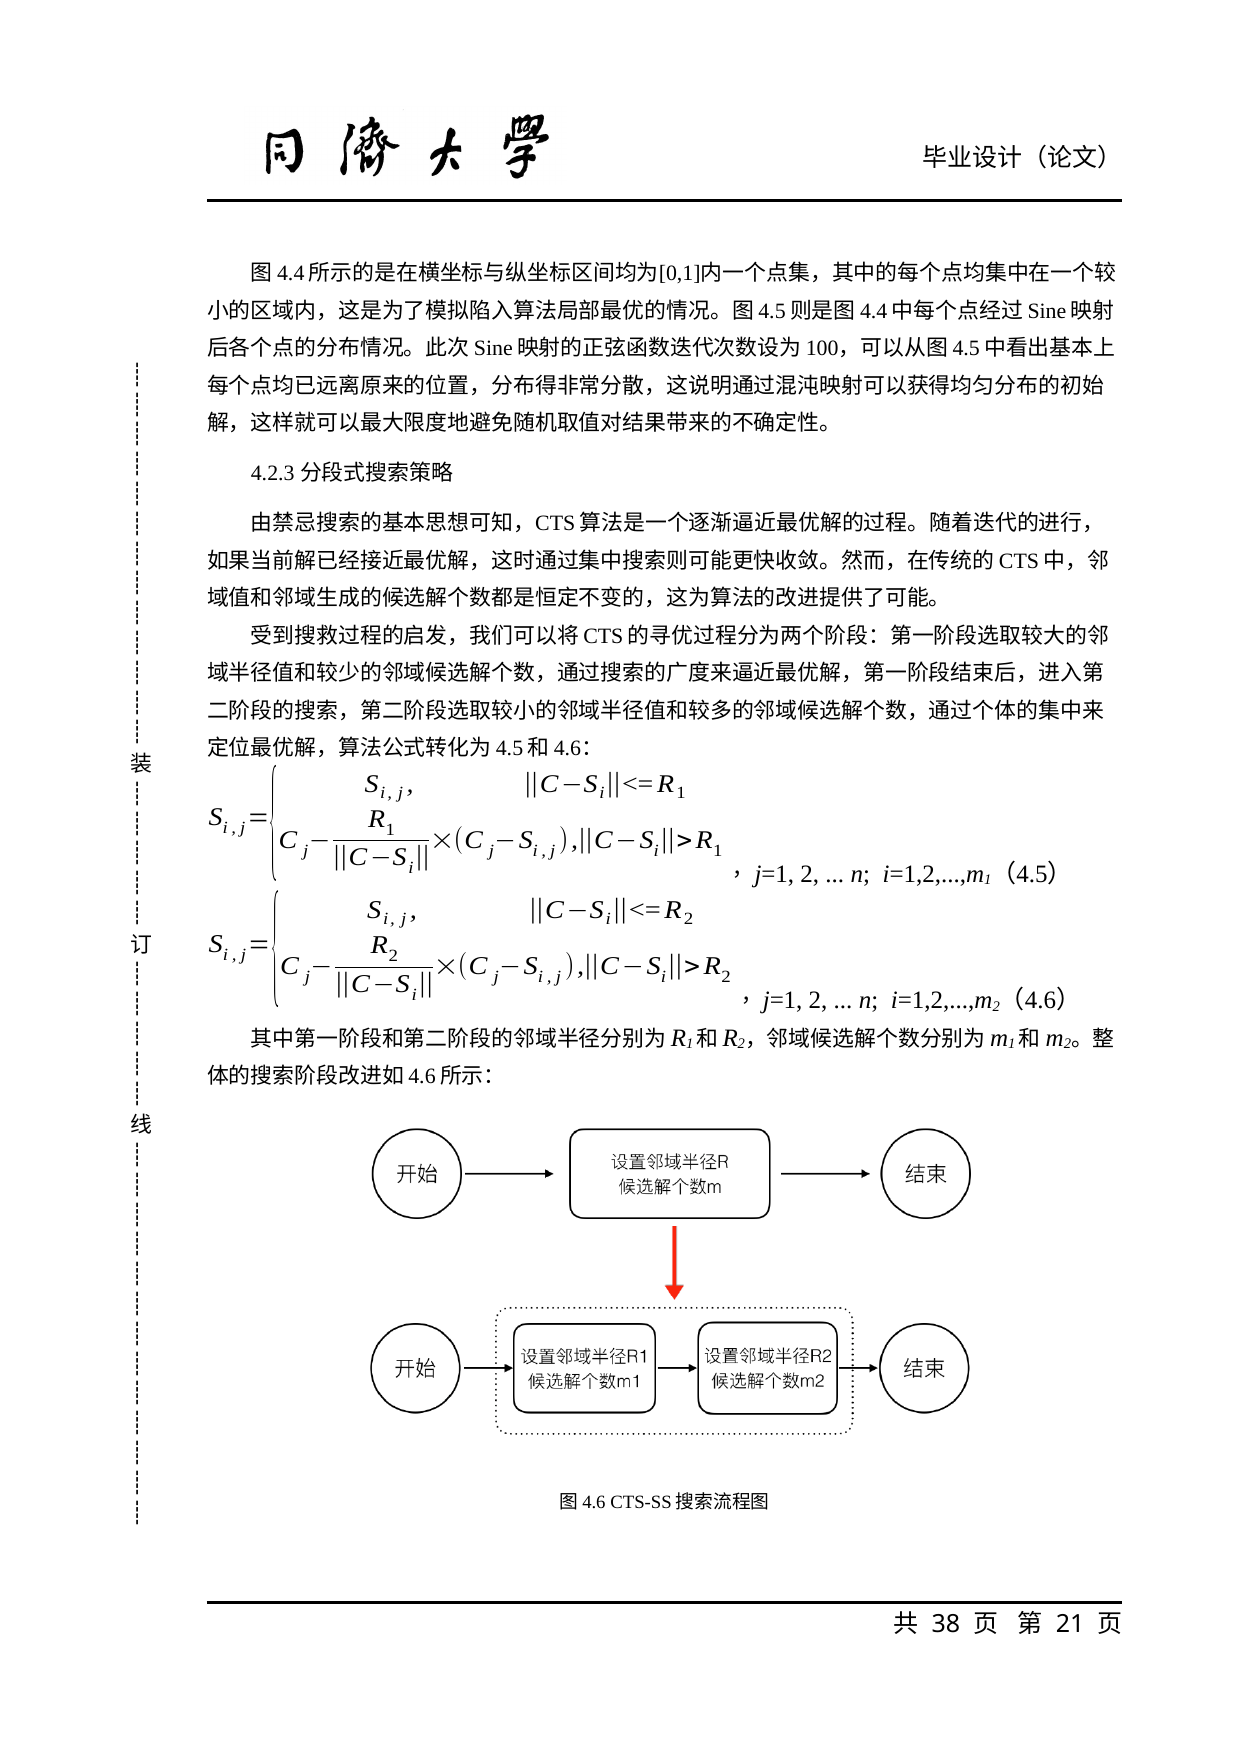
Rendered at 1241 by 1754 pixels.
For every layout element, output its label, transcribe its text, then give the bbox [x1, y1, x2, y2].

text ， j=1, 2, ... n; i=1,2,...,m1（4.5） [207, 763, 1122, 889]
text 图4.6 CTS-SS搜索流程图 [207, 1478, 1122, 1516]
text ， j=1, 2, ... n; i=1,2,...,m2（4.6） [207, 889, 1122, 1016]
text 其中第一阶段和第二阶段的邻域半径分别为R1和R2，邻域候选解个数分别为m1和 m2。整体的搜索阶段改进如4.6所示： [207, 1016, 1122, 1091]
subtitle 4.2.3 分段式搜索策略 [207, 451, 1122, 488]
text 由禁忌搜索的基本思想可知，CTS算法是一个逐渐逼近最优解的过程。随着迭代的进行，如果当前解已经接近最优解，这时通过集中搜索则可能更快收敛。然而，在传统的CTS中，邻域值和邻域生成的候选解个数都是恒定不变的，这为算法的改进提供了可能。 [207, 501, 1122, 613]
text 图4.4所示的是在横坐标与纵坐标区间均为[0,1]内一个点集，其中的每个点均集中在一个较小的区域内，这是为了模拟陷入算法局部最优的情况。图4.5则是图4.4中每个点经过Sine映射后各个点的分布情况。此次Sine映射的正弦函数迭代次数设为100，可以从图4.5中看出基本上每个点均已远离原来的位置，分布得非常分散，这说明通过混沌映射可以获得均匀分布的初始解，这样就可以最大限度地避免随机取值对结果带来的不确定性。 [207, 251, 1122, 438]
picture [244, 106, 567, 185]
text 受到搜救过程的启发，我们可以将CTS的寻优过程分为两个阶段：第一阶段选取较大的邻域半径值和较少的邻域候选解个数，通过搜索的广度来逼近最优解，第一阶段结束后，进入第二阶段的搜索，第二阶段选取较小的邻域半径值和较多的邻域候选解个数，通过个体的集中来定位最优解，算法公式转化为4.5和4.6： [207, 613, 1122, 763]
picture [352, 1105, 1007, 1453]
